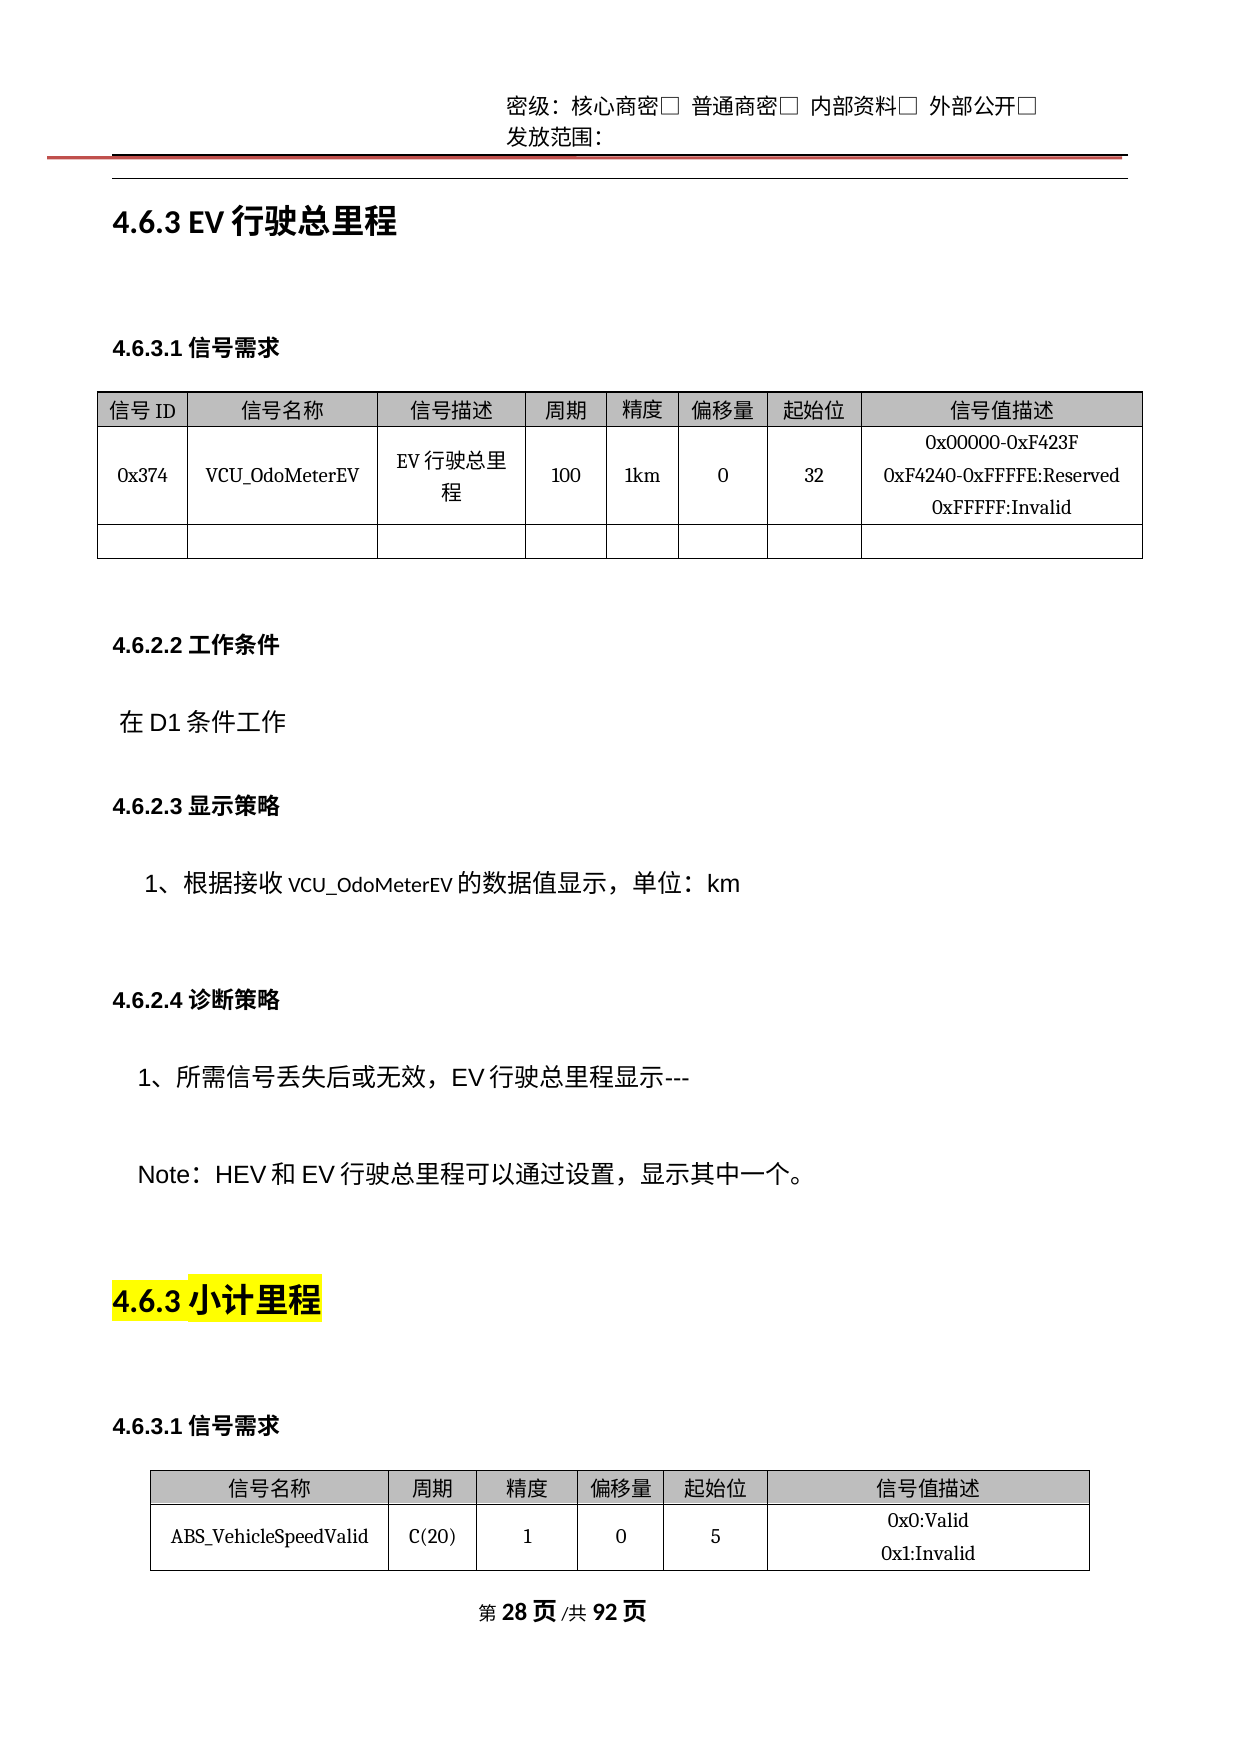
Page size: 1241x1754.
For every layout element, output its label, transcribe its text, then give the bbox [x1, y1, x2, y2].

subtitle 4.6.2.4 诊断策略 [112, 966, 1128, 1031]
list 1、根据接收VCU_OdoMeterEV的数据值显示，单位：km [112, 849, 1128, 914]
table_cell 0x374 [98, 427, 187, 524]
subtitle 4.6.2.3 显示策略 [112, 772, 1128, 837]
table_cell C(20) [389, 1505, 476, 1569]
table_cell 32 [768, 427, 861, 524]
table_header 信号值描述 [862, 393, 1142, 426]
table_cell [607, 525, 678, 558]
table_header 信号名称 [151, 1471, 388, 1503]
table_cell 1 [477, 1505, 577, 1569]
table_cell [188, 525, 377, 558]
table_cell [378, 525, 525, 558]
subtitle 4.6.2.2 工作条件 [112, 611, 1128, 676]
table_cell ABS_VehicleSpeedValid [151, 1505, 388, 1569]
table_cell 100 [526, 427, 606, 524]
table_cell EV行驶总里程 [378, 427, 525, 524]
table_header 周期 [389, 1471, 476, 1503]
subtitle 4.6.3 小计里程 [112, 1265, 1128, 1330]
table_header 精度 [607, 393, 678, 426]
table_cell 1km [607, 427, 678, 524]
table_header 起始位 [768, 393, 861, 426]
table_cell [768, 525, 861, 558]
table_cell 0 [679, 427, 767, 524]
table_header 信号值描述 [768, 1471, 1089, 1503]
table_cell 5 [664, 1505, 767, 1569]
table_header 偏移量 [578, 1471, 663, 1503]
subtitle 4.6.3 EV行驶总里程 [112, 187, 1128, 252]
table_cell 0x0:Valid 0x1:Invalid [768, 1505, 1089, 1569]
table_header 周期 [526, 393, 606, 426]
table_header 偏移量 [679, 393, 767, 426]
table_cell 0x00000-0xF423F 0xF4240-0xFFFFE:Reserved 0xFFFFF:Invalid [862, 427, 1142, 524]
table_header 信号名称 [188, 393, 377, 426]
subtitle 4.6.3.1 信号需求 [112, 1392, 1128, 1457]
table_cell [862, 525, 1142, 558]
table_cell [98, 525, 187, 558]
text 在D1条件工作 [112, 688, 1128, 753]
table_cell 0 [578, 1505, 663, 1569]
table_cell VCU_OdoMeterEV [188, 427, 377, 524]
table_cell [679, 525, 767, 558]
table_header 起始位 [664, 1471, 767, 1503]
list Note：HEV和EV行驶总里程可以通过设置，显示其中一个。 [112, 1141, 1128, 1206]
table_header 信号ID [98, 393, 187, 426]
list 1、所需信号丢失后或无效，EV行驶总里程显示--- [112, 1043, 1128, 1108]
table_header 精度 [477, 1471, 577, 1503]
subtitle 4.6.3.1 信号需求 [112, 314, 1128, 379]
table_cell [526, 525, 606, 558]
table_header 信号描述 [378, 393, 525, 426]
